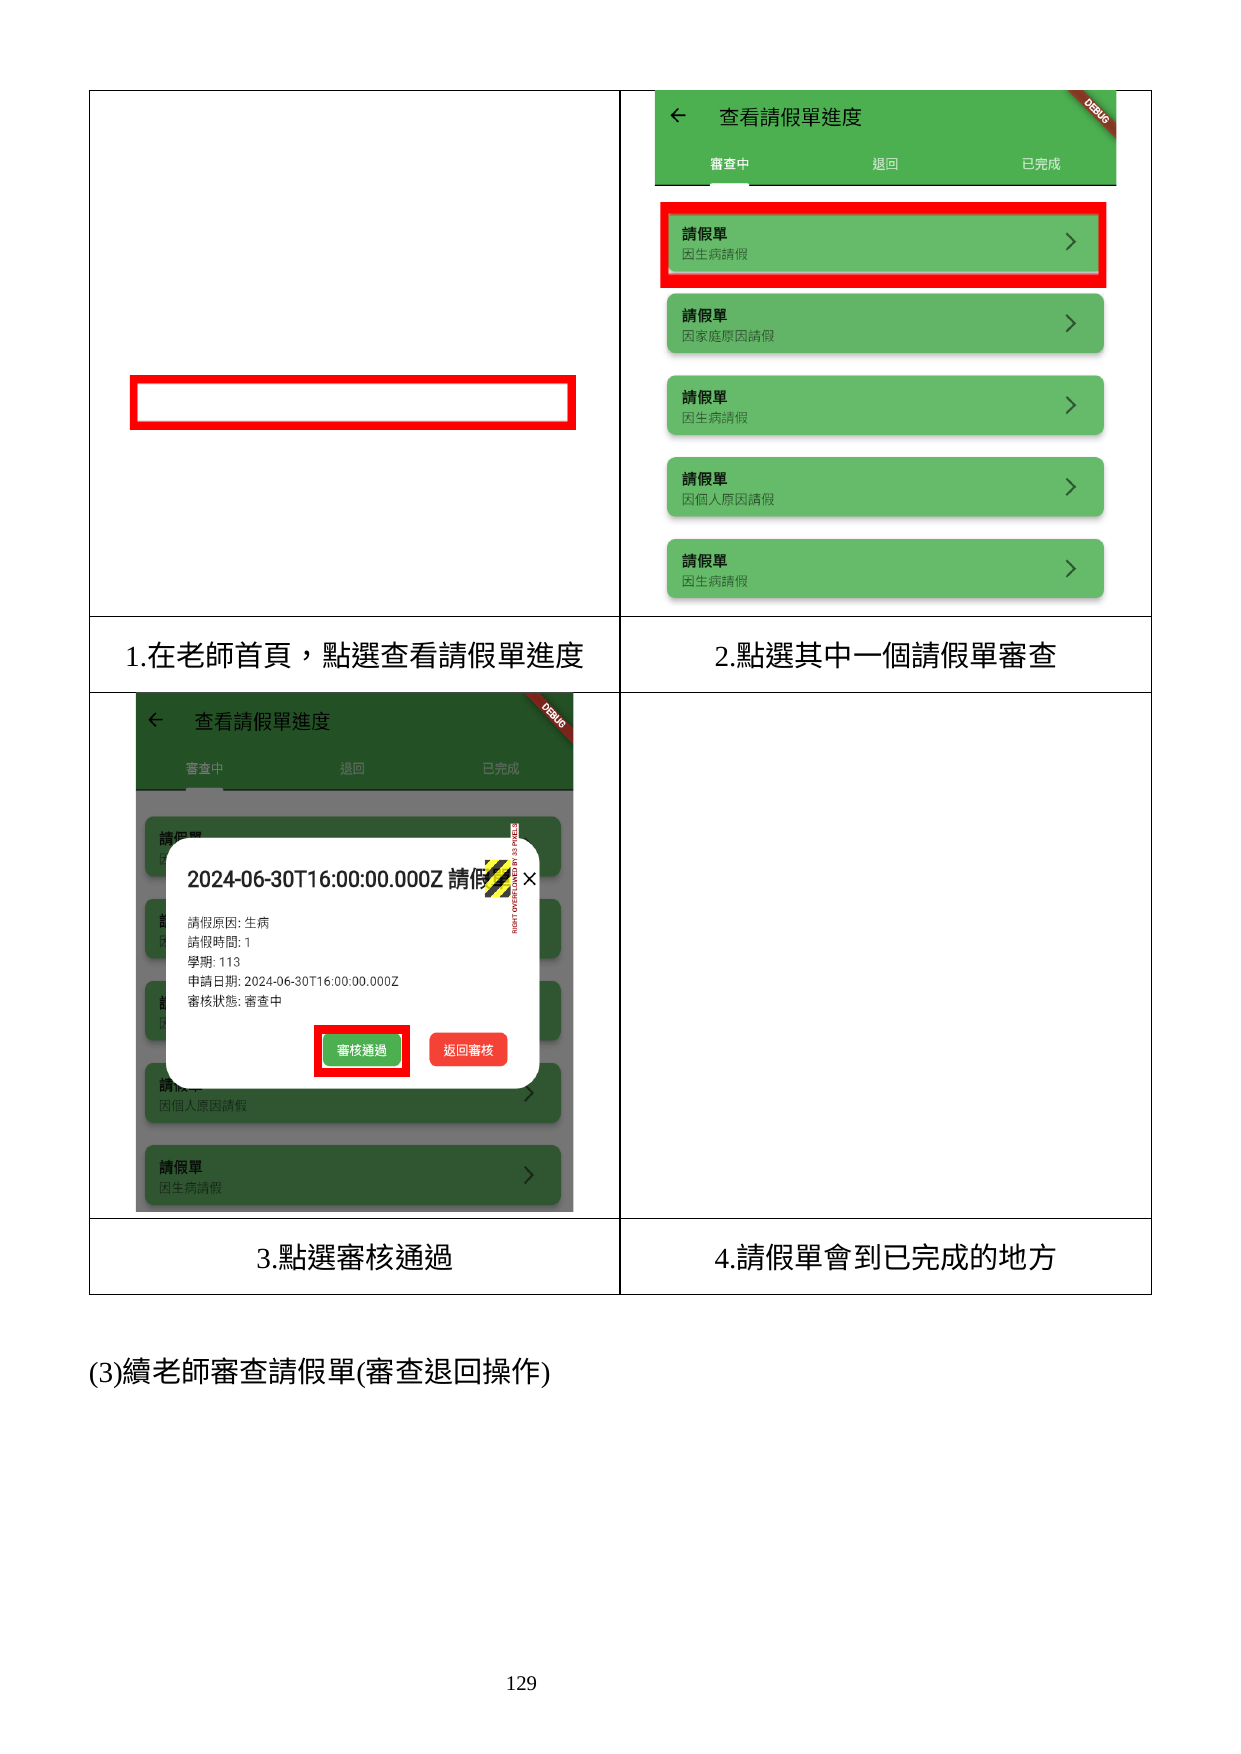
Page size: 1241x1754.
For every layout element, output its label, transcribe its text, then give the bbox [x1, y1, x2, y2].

table_cell [90, 693, 619, 1218]
table_cell 2.點選其中一個請假單審查 [621, 617, 1151, 692]
text (3)續老師審查請假單(審查退回操作) [89, 1332, 1152, 1407]
table_cell 4.請假單會到已完成的地方 [621, 1219, 1151, 1294]
table_cell [621, 693, 1151, 1218]
table_header [90, 91, 619, 616]
picture [129, 375, 576, 430]
table_cell 1.在老師首頁，點選查看請假單進度 [90, 617, 619, 692]
table_header [621, 91, 1151, 616]
picture [135, 692, 574, 1212]
picture [654, 90, 1117, 606]
table_cell 3.點選審核通過 [90, 1219, 619, 1294]
